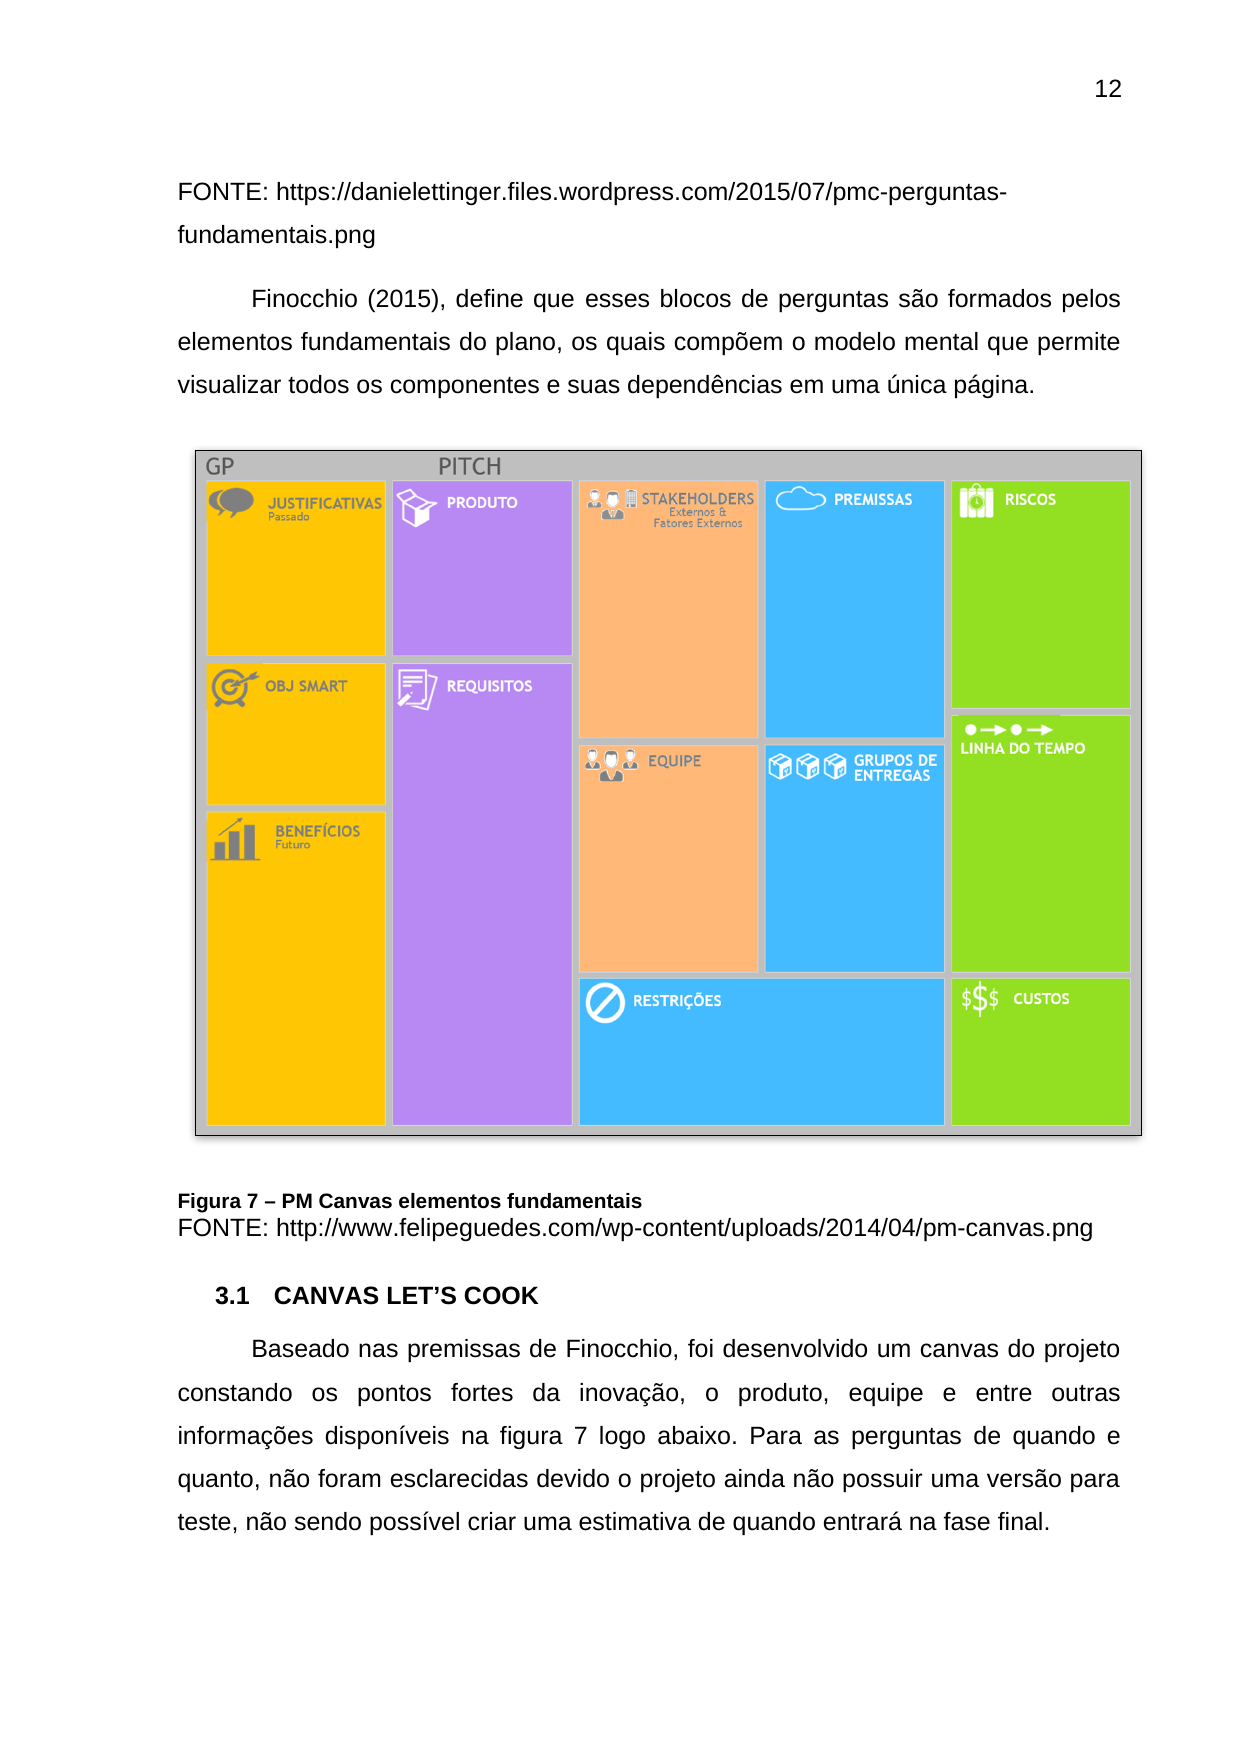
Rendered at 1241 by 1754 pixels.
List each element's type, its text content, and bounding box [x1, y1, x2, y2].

text FONTE: https://danielettinger.files.wordpress.com/2015/07/pmc-perguntas-fundamentais.png [177, 177, 1122, 249]
text Finocchio (2015), define que esses blocos de perguntas são formados pelos elementos fundamentais do plano, os quais compõem o modelo mental que permite visualizar todos os componentes e suas dependências em uma única página. [177, 356, 1122, 399]
picture [196, 451, 1141, 1135]
subtitle CANVAS LET’S COOK [215, 1281, 1122, 1309]
text Finocchio (2015), define que esses blocos de perguntas são formados pelos elementos fundamentais do plano, os quais compõem o modelo mental que permite visualizar todos os componentes e suas dependências em uma única página. [177, 284, 1122, 328]
text FONTE: http://www.felipeguedes.com/wp-content/uploads/2014/04/pm-canvas.png [177, 1212, 1122, 1241]
text Baseado nas premissas de Finocchio, foi desenvolvido um canvas do projeto constando os pontos fortes da inovação, o produto, equipe e entre outras informações disponíveis na figura 7 logo abaixo. Para as perguntas de quando e quanto, não foram esclarecidas devido o projeto ainda não possuir uma versão para teste, não sendo possível criar uma estimativa de quando entrará na fase final. [177, 1334, 1122, 1536]
